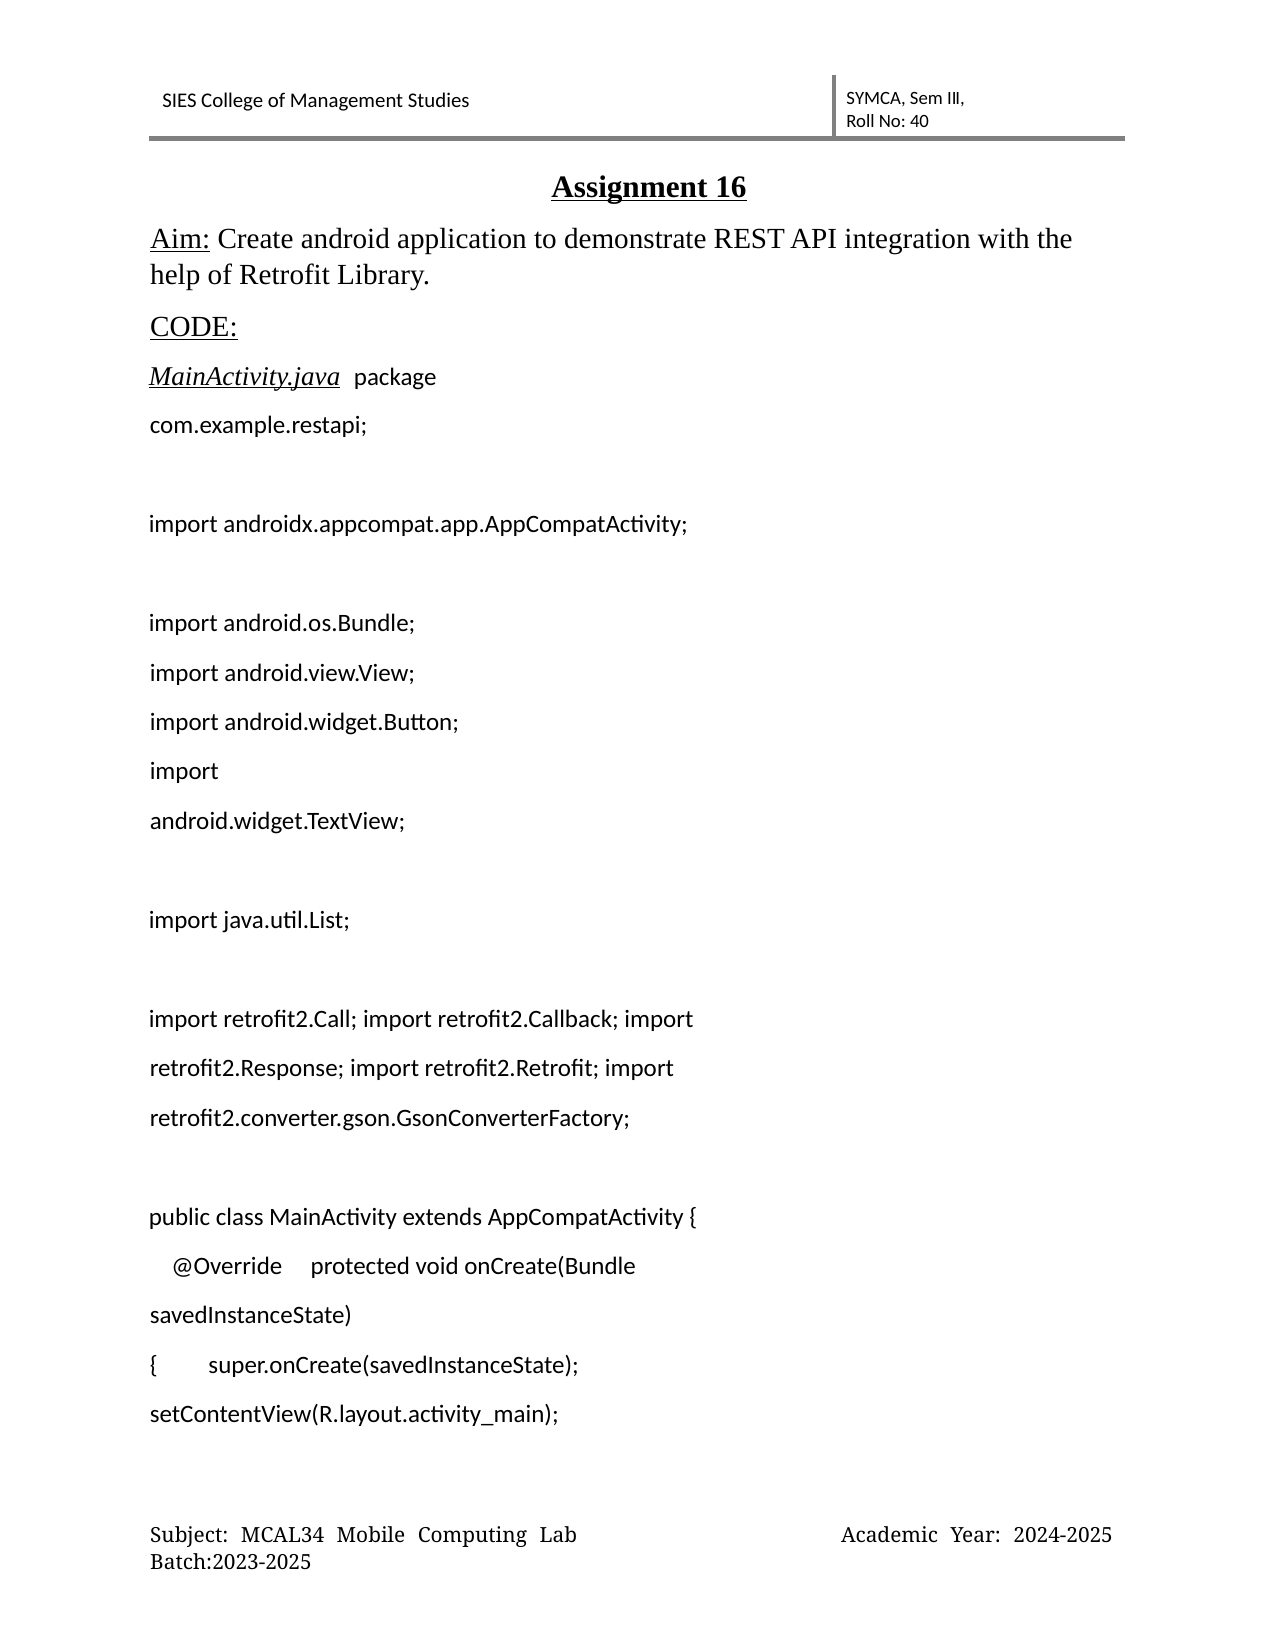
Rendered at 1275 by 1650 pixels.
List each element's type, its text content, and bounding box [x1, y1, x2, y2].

text MainActivity.java package com.example.restapi; [148, 360, 457, 440]
text Assignment 16 [200, 168, 1098, 204]
text import android.os.Bundle; import android.view.View; import android.widget.Button; import android.widget.TextView; [148, 607, 477, 835]
text CODE: [150, 309, 1098, 343]
text Aim: Create android application to demonstrate REST API integration with the help of Retrofit Library. [150, 222, 1098, 291]
text import androidx.appcompat.app.AppCompatActivity; [148, 508, 1098, 539]
text @Override protected void onCreate(Bundle savedInstanceState) { super.onCreate(savedInstanceState); setContentView(R.layout.activity_main); [148, 1250, 709, 1429]
text import retrofit2.Call; import retrofit2.Callback; import retrofit2.Response; import retrofit2.Retrofit; import retrofit2.converter.gson.GsonConverterFactory; [148, 1003, 697, 1132]
text public class MainActivity extends AppCompatActivity { [148, 1201, 1098, 1231]
text import java.util.List; [148, 904, 1098, 934]
